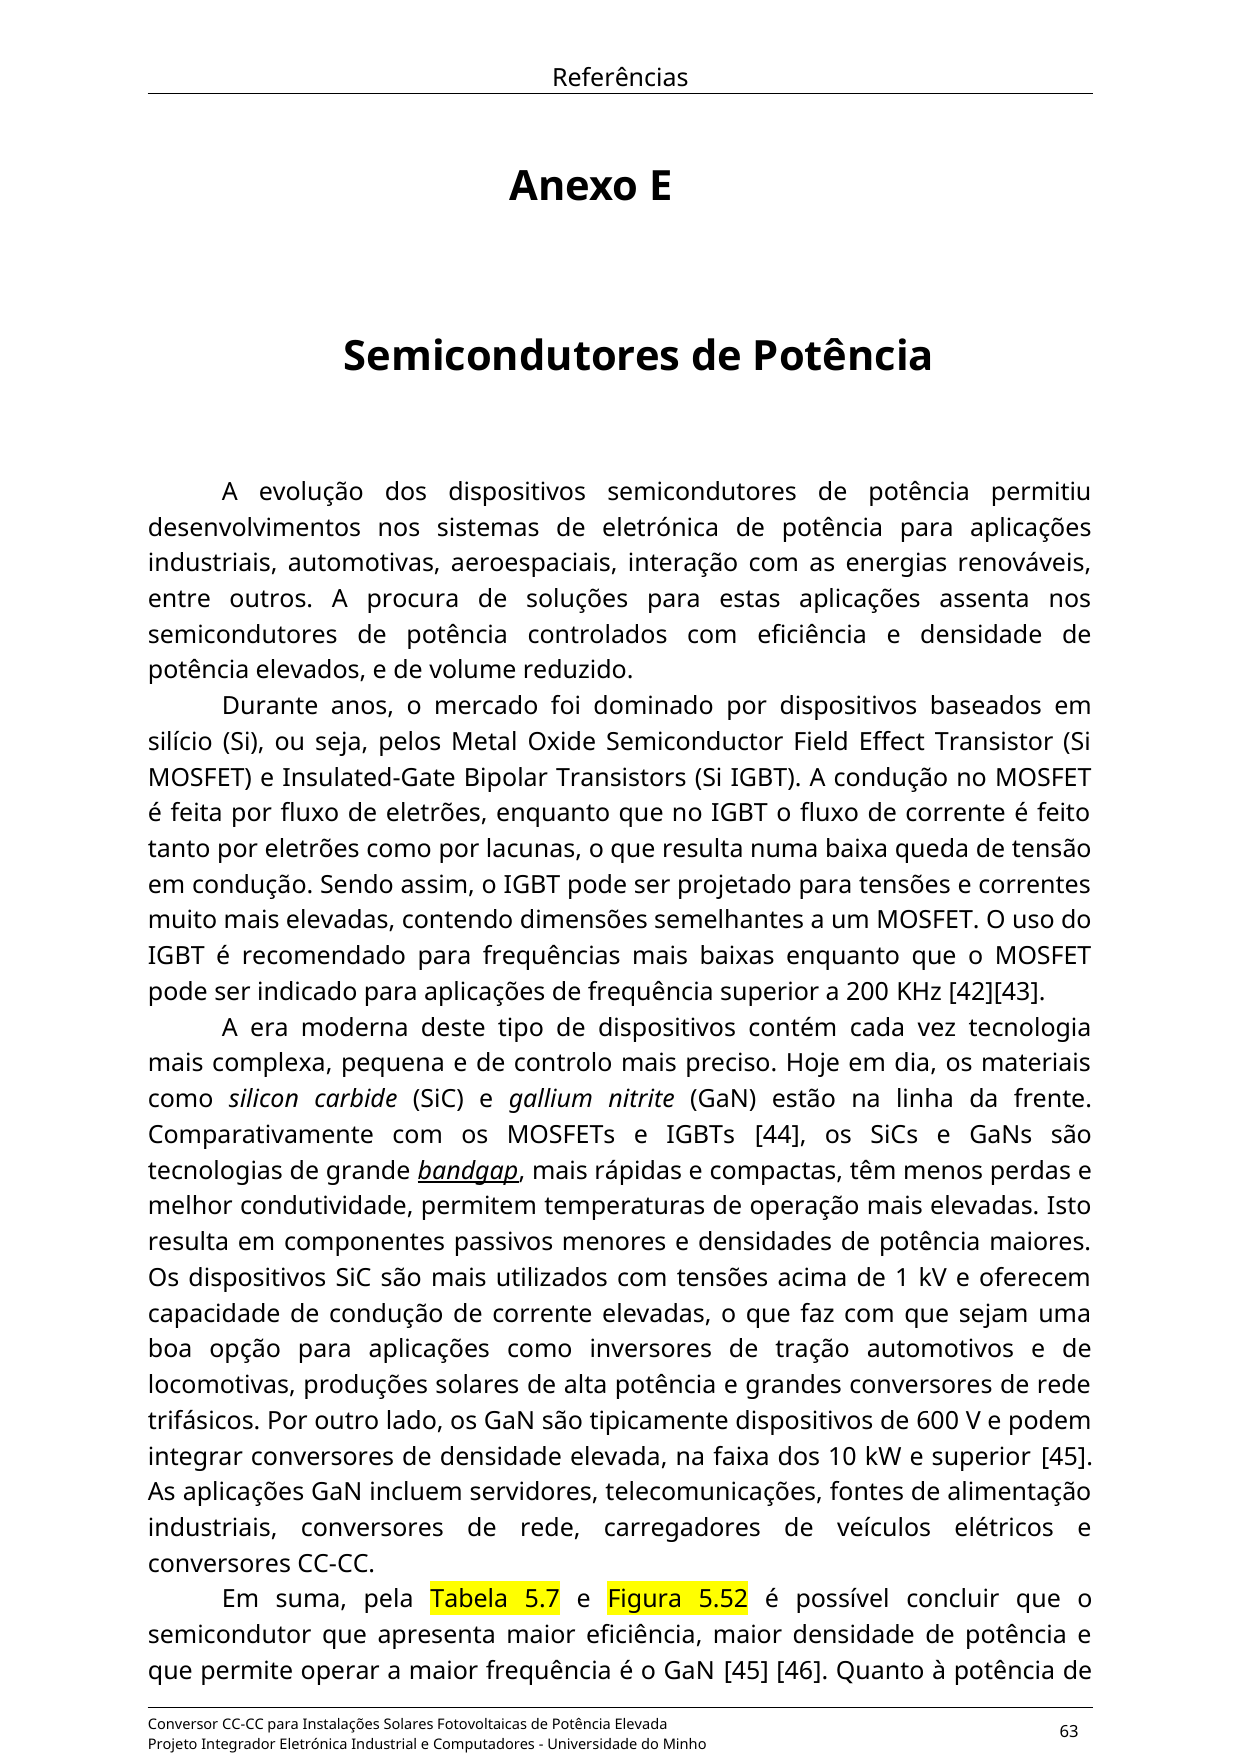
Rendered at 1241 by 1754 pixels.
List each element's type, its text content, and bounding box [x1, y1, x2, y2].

list Semicondutores de Potência [148, 156, 1092, 383]
text A evolução dos dispositivos semicondutores de potência permitiu desenvolvimentos nos sistemas de eletrónica de potência para aplicações industriais, automotivas, aeroespaciais, interação com as energias renováveis, entre outros. A procura de soluções para estas aplicações assenta nos semicondutores de potência controlados com eficiência e densidade de potência elevados, e de volume reduzido. [148, 473, 1092, 686]
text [148, 1581, 1092, 1687]
text A era moderna deste tipo de dispositivos contém cada vez tecnologia mais complexa, pequena e de controlo mais preciso. Hoje em dia, os materiais como silicon carbide (SiC) e gallium nitrite (GaN) estão na linha da frente. Comparativamente com os MOSFETs e IGBTs [44], os SiCs e GaNs são tecnologias de grande bandgap, mais rápidas e compactas, têm menos perdas e melhor condutividade, permitem temperaturas de operação mais elevadas. Isto resulta em componentes passivos menores e densidades de potência maiores. Os dispositivos SiC são mais utilizados com tensões acima de 1 kV e oferecem capacidade de condução de corrente elevadas, o que faz com que sejam uma boa opção para aplicações como inversores de tração automotivos e de locomotivas, produções solares de alta potência e grandes conversores de rede trifásicos. Por outro lado, os GaN são tipicamente dispositivos de 600 V e podem integrar conversores de densidade elevada, na faixa dos 10 kW e superior [45]. As aplicações GaN incluem servidores, telecomunicações, fontes de alimentação industriais, conversores de rede, carregadores de veículos elétricos e conversores CC-CC. [148, 1009, 1092, 1579]
text Durante anos, o mercado foi dominado por dispositivos baseados em silício (Si), ou seja, pelos Metal Oxide Semiconductor Field Effect Transistor (Si MOSFET) e Insulated-Gate Bipolar Transistors (Si IGBT). A condução no MOSFET é feita por fluxo de eletrões, enquanto que no IGBT o fluxo de corrente é feito tanto por eletrões como por lacunas, o que resulta numa baixa queda de tensão em condução. Sendo assim, o IGBT pode ser projetado para tensões e correntes muito mais elevadas, contendo dimensões semelhantes a um MOSFET. O uso do IGBT é recomendado para frequências mais baixas enquanto que o MOSFET pode ser indicado para aplicações de frequência superior a 200 KHz [42][43]. [148, 688, 1092, 1008]
